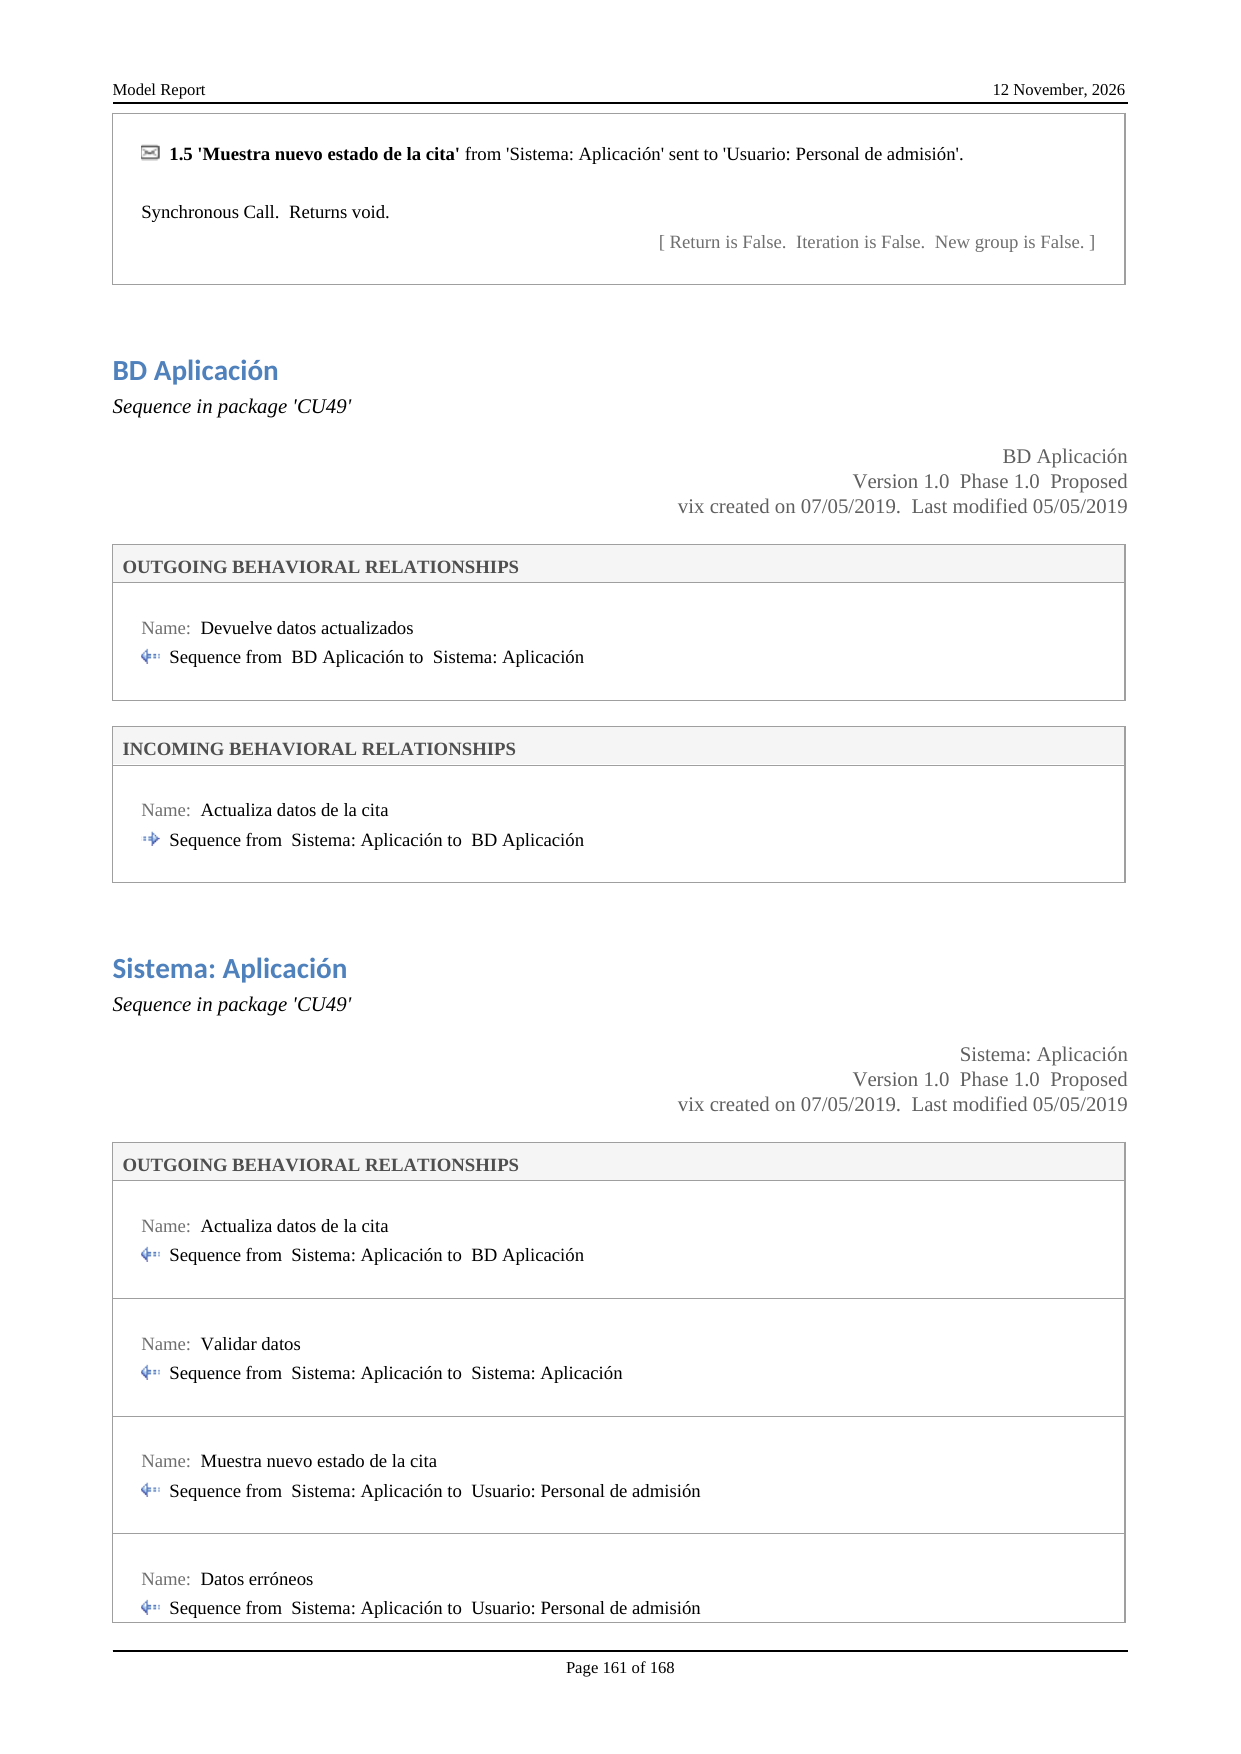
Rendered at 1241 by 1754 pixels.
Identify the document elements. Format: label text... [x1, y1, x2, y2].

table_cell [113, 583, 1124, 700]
picture [141, 1478, 160, 1497]
text Sequence in package 'CU49' [112, 394, 1128, 419]
text Version 1.0 Phase 1.0 Proposed [112, 1067, 1128, 1092]
text Sistema: Aplicación [112, 1042, 1128, 1067]
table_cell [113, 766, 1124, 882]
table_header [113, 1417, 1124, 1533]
picture [141, 141, 160, 161]
text BD Aplicación [112, 444, 1128, 469]
picture [141, 827, 160, 846]
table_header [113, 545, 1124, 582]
text vix created on 07/05/2019. Last modified 05/05/2019 [112, 494, 1128, 519]
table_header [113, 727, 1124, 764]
text vix created on 07/05/2019. Last modified 05/05/2019 [112, 1092, 1128, 1117]
text Sequence in package 'CU49' [112, 992, 1128, 1017]
subtitle BD Aplicación [112, 360, 1128, 385]
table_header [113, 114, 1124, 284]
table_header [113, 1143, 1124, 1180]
picture [141, 1360, 160, 1380]
picture [141, 1596, 160, 1615]
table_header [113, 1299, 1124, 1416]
picture [141, 1242, 160, 1262]
picture [141, 645, 160, 664]
text Version 1.0 Phase 1.0 Proposed [112, 469, 1128, 494]
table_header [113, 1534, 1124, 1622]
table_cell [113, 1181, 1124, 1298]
subtitle Sistema: Aplicación [112, 958, 1128, 983]
